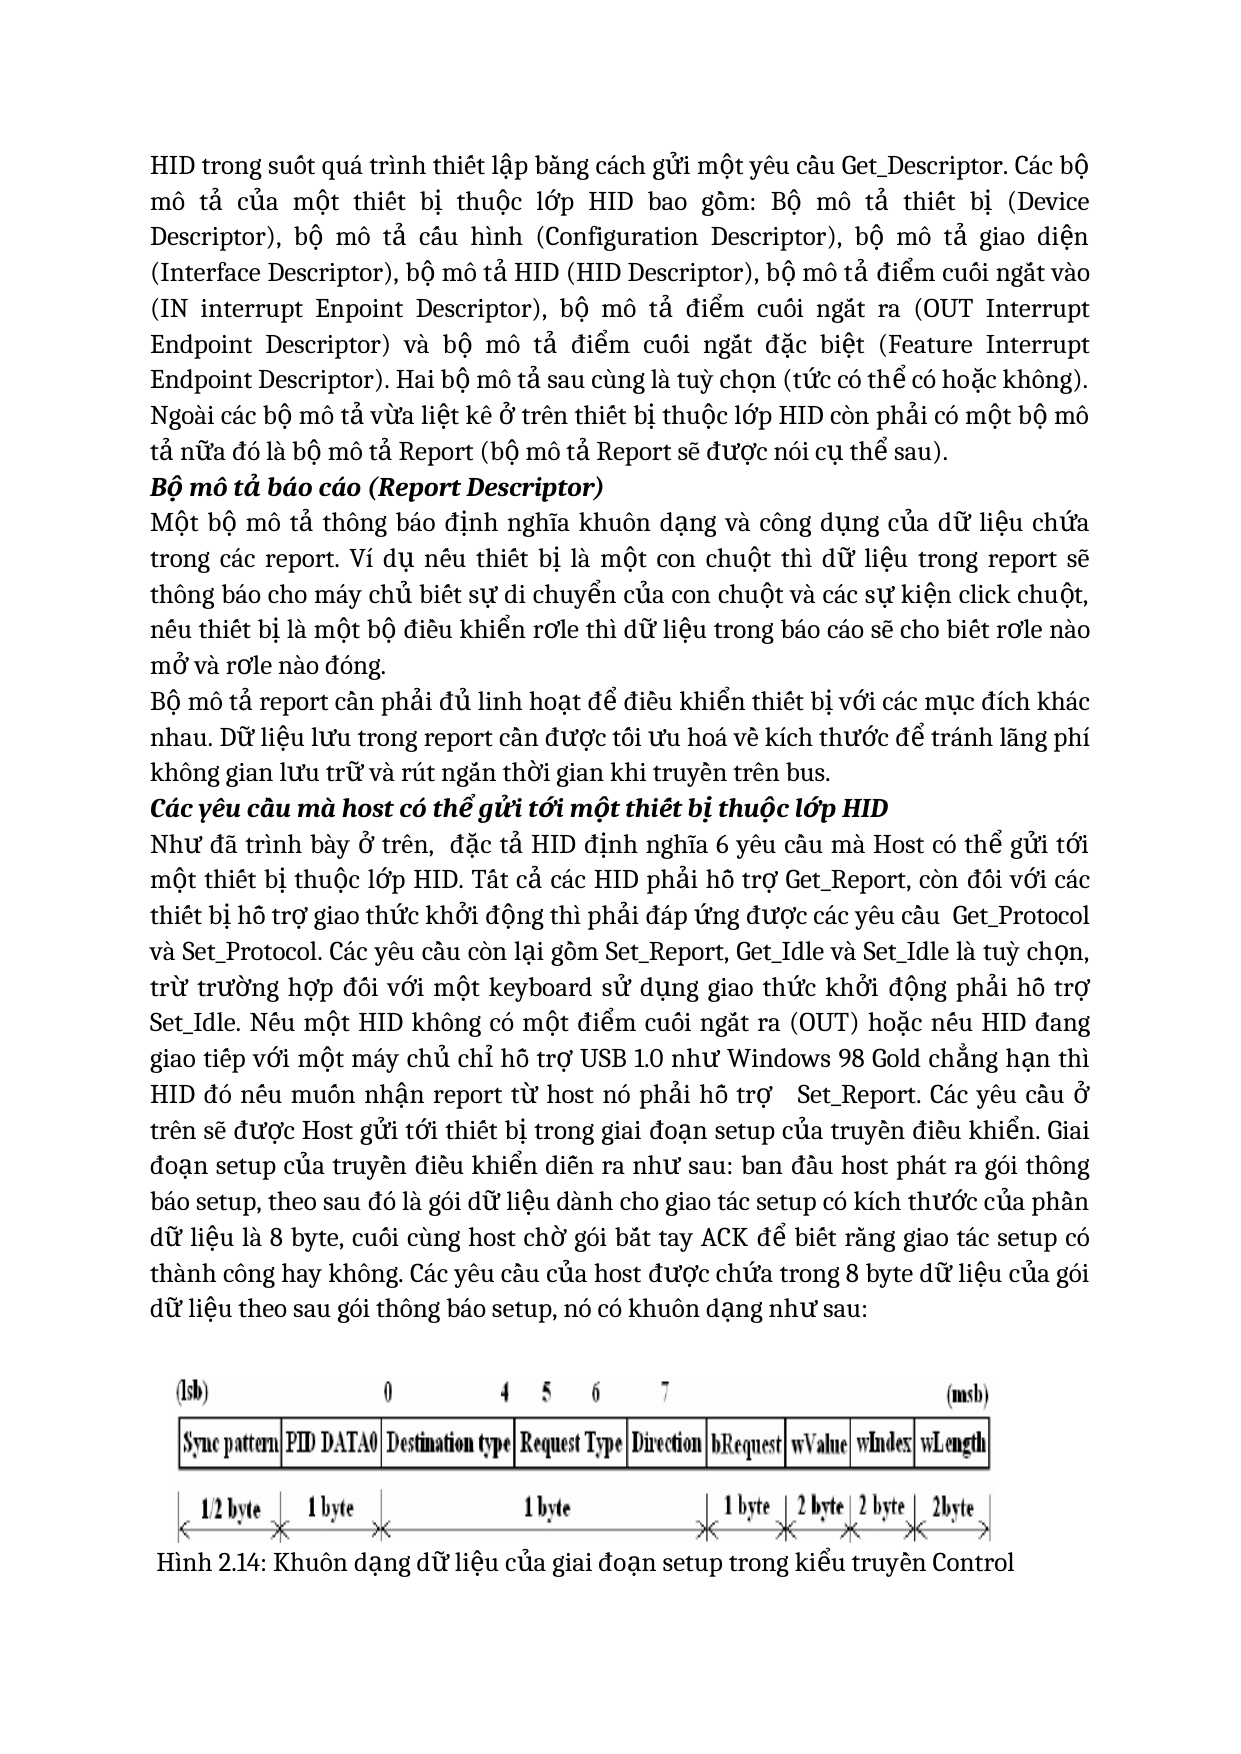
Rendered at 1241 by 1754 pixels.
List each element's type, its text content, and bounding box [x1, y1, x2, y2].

text Bộ mô tả report cần phải đủ linh hoạt để điều khiển thiết bị với các mục đích khác nhau. Dữ liệu lưu trong report cần được tối ưu hoá về kích thước để tránh lãng phí không gian lưu trữ và rút ngắn thời gian khi truyền trên bus. [150, 686, 1090, 788]
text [150, 150, 1090, 467]
subtitle Bộ mô tả báo cáo (Report Descriptor) [150, 472, 1090, 503]
text Hình 2.14: Khuôn dạng dữ liệu của giai đoạn setup trong kiểu truyền Control [150, 1547, 1090, 1578]
text Như đã trình bày ở trên, đặc tả HID định nghĩa 6 yêu cầu mà Host có thể gửi tới một thiết bị thuộc lớp HID. Tất cả các HID phải hỗ trợ Get_Report, còn đối với các thiết bị hỗ trợ giao thức khởi động thì phải đáp ứng được các yêu cầu Get_Protocol và Set_Protocol. Các yêu cầu còn lại gồm Set_Report, Get_Idle và Set_Idle là tuỳ chọn, trừ trường hợp đối với một keyboard sử dụng giao thức khởi động phải hỗ trợ Set_Idle. Nếu một HID không có một điểm cuối ngắt ra (OUT) hoặc nếu HID đang giao tiếp với một máy chủ chỉ hỗ trợ USB 1.0 như Windows 98 Gold chẳng hạn thì HID đó nếu muốn nhận report từ host nó phải hỗ trợ Set_Report. Các yêu cầu ở trên sẽ được Host gửi tới thiết bị trong giai đoạn setup của truyền điều khiển. Giai đoạn setup của truyền điều khiển diễn ra như sau: ban đầu host phát ra gói thông báo setup, theo sau đó là gói dữ liệu dành cho giao tác setup có kích thước của phần dữ liệu là 8 byte, cuối cùng host chờ gói bắt tay ACK để biết rằng giao tác setup có thành công hay không. Các yêu cầu của host được chứa trong 8 byte dữ liệu của gói dữ liệu theo sau gói thông báo setup, nó có khuôn dạng như sau: [150, 829, 1090, 1324]
subtitle Các yêu cầu mà host có thể gửi tới một thiết bị thuộc lớp HID [150, 793, 1090, 824]
text Một bộ mô tả thông báo định nghĩa khuôn dạng và công dụng của dữ liệu chứa trong các report. Ví dụ nếu thiết bị là một con chuột thì dữ liệu trong report sẽ thông báo cho máy chủ biết sự di chuyển của con chuột và các sự kiện click chuột, nếu thiết bị là một bộ điều khiển rơle thì dữ liệu trong báo cáo sẽ cho biết rơle nào mở và rơle nào đóng. [150, 507, 1090, 681]
